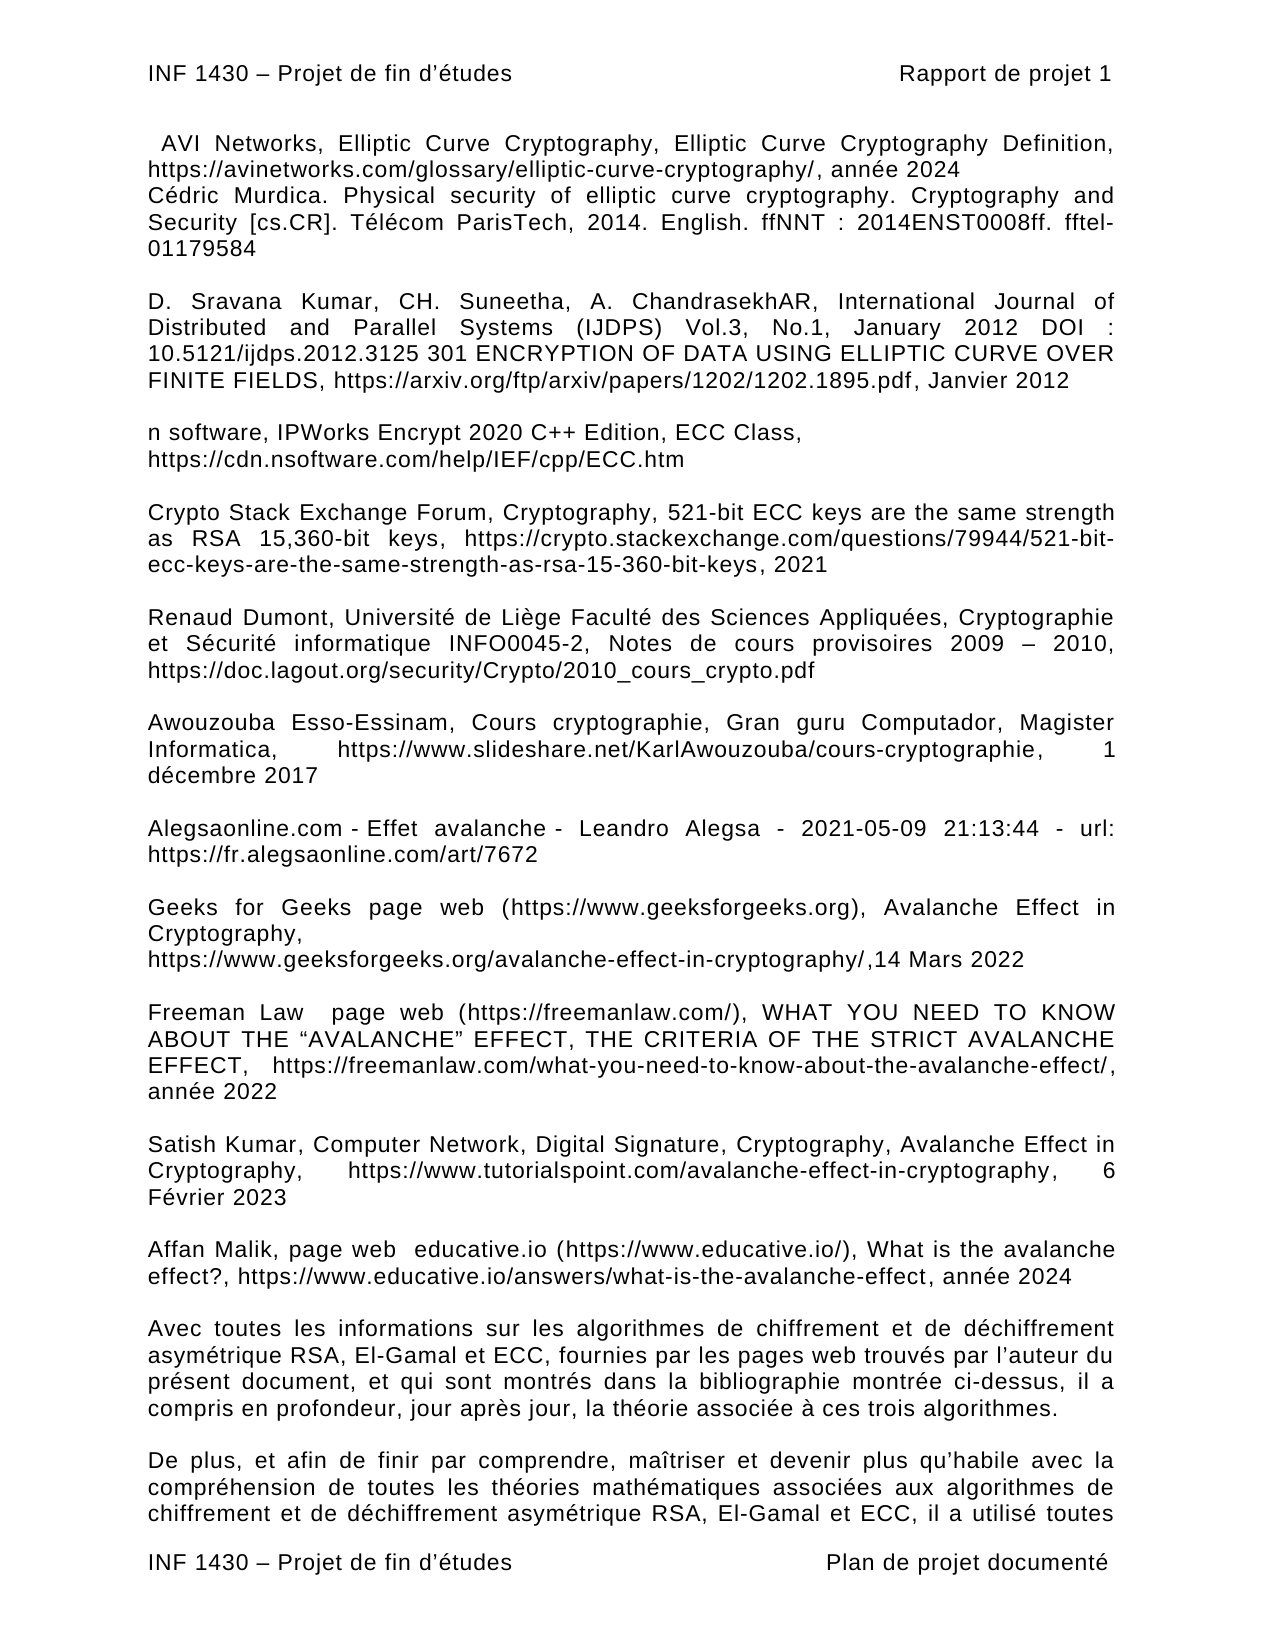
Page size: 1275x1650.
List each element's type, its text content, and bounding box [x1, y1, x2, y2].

text Renaud Dumont, Université de Liège Faculté des Sciences Appliquées, Cryptographie et Sécurité informatique INFO0045-2, Notes de cours provisoires 2009 – 2010, https://doc.lagout.org/security/Crypto/2010_cours_crypto.pdf [148, 604, 1116, 683]
text Alegsaonline.com - Effet avalanche - Leandro Alegsa - 2021-05-09 21:13:44 - url: https://fr.alegsaonline.com/art/7672 [148, 815, 1116, 867]
text Awouzouba Esso-Essinam, Cours cryptographie, Gran guru Computador, Magister Informatica, https://www.slideshare.net/KarlAwouzouba/cours-cryptographie, 1 décembre 2017 [148, 709, 1116, 788]
text https://cdn.nsoftware.com/help/IEF/cpp/ECC.htm [148, 446, 1116, 472]
text Satish Kumar, Computer Network, Digital Signature, Cryptography, Avalanche Effect in Cryptography, https://www.tutorialspoint.com/avalanche-effect-in-cryptography, 6 Février 2023 [148, 1131, 1116, 1210]
text AVI Networks, Elliptic Curve Cryptography, Elliptic Curve Cryptography Definition, https://avinetworks.com/glossary/elliptic-curve-cryptography/, année 2024 [148, 129, 1116, 182]
text Geeks for Geeks page web (https://www.geeksforgeeks.org), Avalanche Effect in Cryptography, [148, 894, 1116, 946]
text Affan Malik, page web educative.io (https://www.educative.io/), What is the avalanche effect?, https://www.educative.io/answers/what-is-the-avalanche-effect, année 2024 [148, 1236, 1116, 1289]
text n software, IPWorks Encrypt 2020 C++ Edition, ECC Class, [148, 419, 1116, 446]
text Freeman Law page web (https://freemanlaw.com/), WHAT YOU NEED TO KNOW ABOUT THE “AVALANCHE” EFFECT, THE CRITERIA OF THE STRICT AVALANCHE EFFECT, https://freemanlaw.com/what-you-need-to-know-about-the-avalanche-effect/, année 2022 [148, 999, 1116, 1104]
text https://www.geeksforgeeks.org/avalanche-effect-in-cryptography/,14 Mars 2022 [148, 946, 1116, 973]
text Avec toutes les informations sur les algorithmes de chiffrement et de déchiffrement asymétrique RSA, El-Gamal et ECC, fournies par les pages web trouvés par l’auteur du présent document, et qui sont montrés dans la bibliographie montrée ci-dessus, il a compris en profondeur, jour après jour, la théorie associée à ces trois algorithmes. [148, 1315, 1116, 1421]
text Cédric Murdica. Physical security of elliptic curve cryptography. Cryptography and Security [cs.CR]. Télécom ParisTech, 2014. English. ffNNT : 2014ENST0008ff. fftel-01179584 [148, 182, 1116, 261]
text D. Sravana Kumar, CH. Suneetha, A. ChandrasekhAR, International Journal of Distributed and Parallel Systems (IJDPS) Vol.3, No.1, January 2012 DOI : 10.5121/ijdps.2012.3125 301 ENCRYPTION OF DATA USING ELLIPTIC CURVE OVER FINITE FIELDS, https://arxiv.org/ftp/arxiv/papers/1202/1202.1895.pdf, Janvier 2012 [148, 288, 1116, 393]
text Crypto Stack Exchange Forum, Cryptography, 521-bit ECC keys are the same strength as RSA 15,360-bit keys, https://crypto.stackexchange.com/questions/79944/521-bit-ecc-keys-are-the-same-strength-as-rsa-15-360-bit-keys, 2021 [148, 498, 1116, 577]
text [148, 1447, 1116, 1526]
